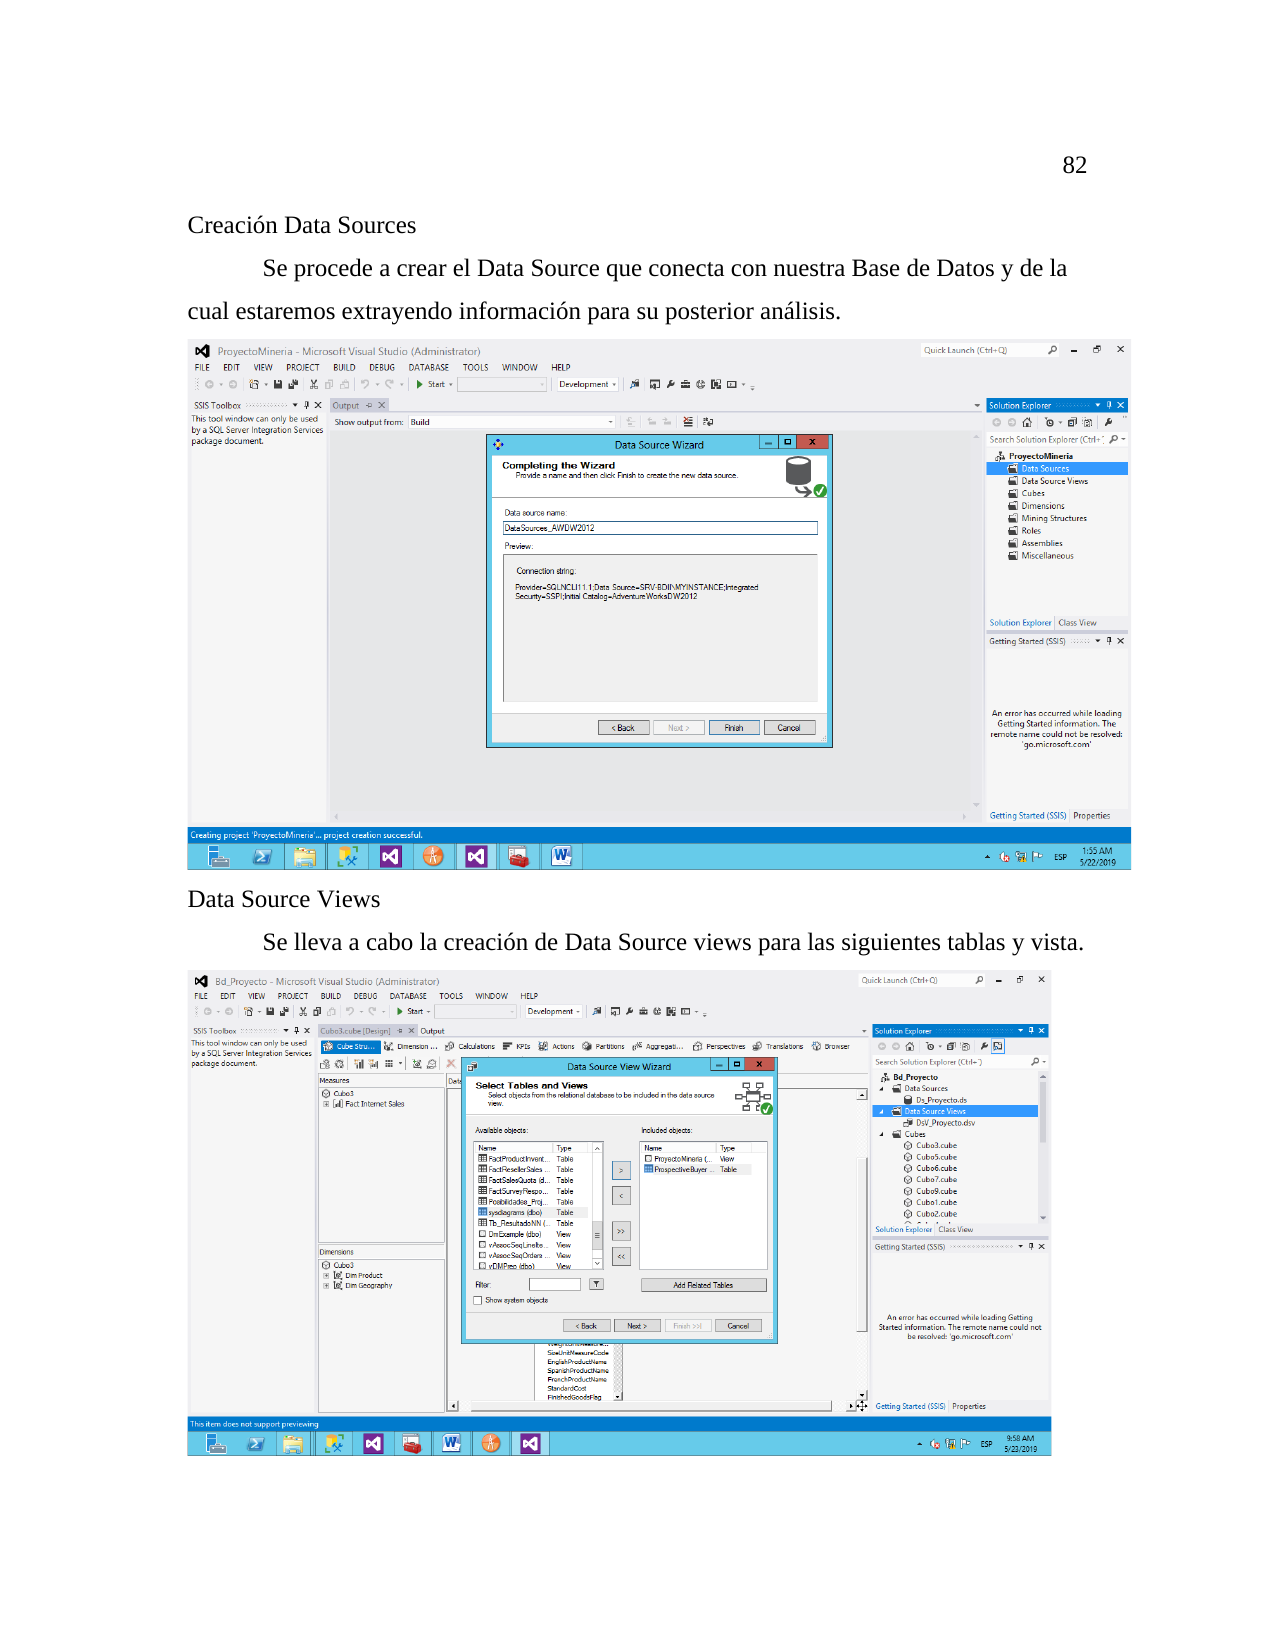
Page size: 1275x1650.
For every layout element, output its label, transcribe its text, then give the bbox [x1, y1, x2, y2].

picture [187, 339, 1132, 870]
text Data Source Views [187, 884, 1087, 913]
text Se procede a crear el Data Source que conecta con nuestra Base de Datos y de la cual estaremos extrayendo información para su posterior análisis. [187, 253, 1087, 325]
subtitle Creación Data Sources [187, 210, 1087, 239]
text Se lleva a cabo la creación de Data Source views para las siguientes tablas y vista. [187, 927, 1087, 956]
picture [187, 970, 1052, 1456]
